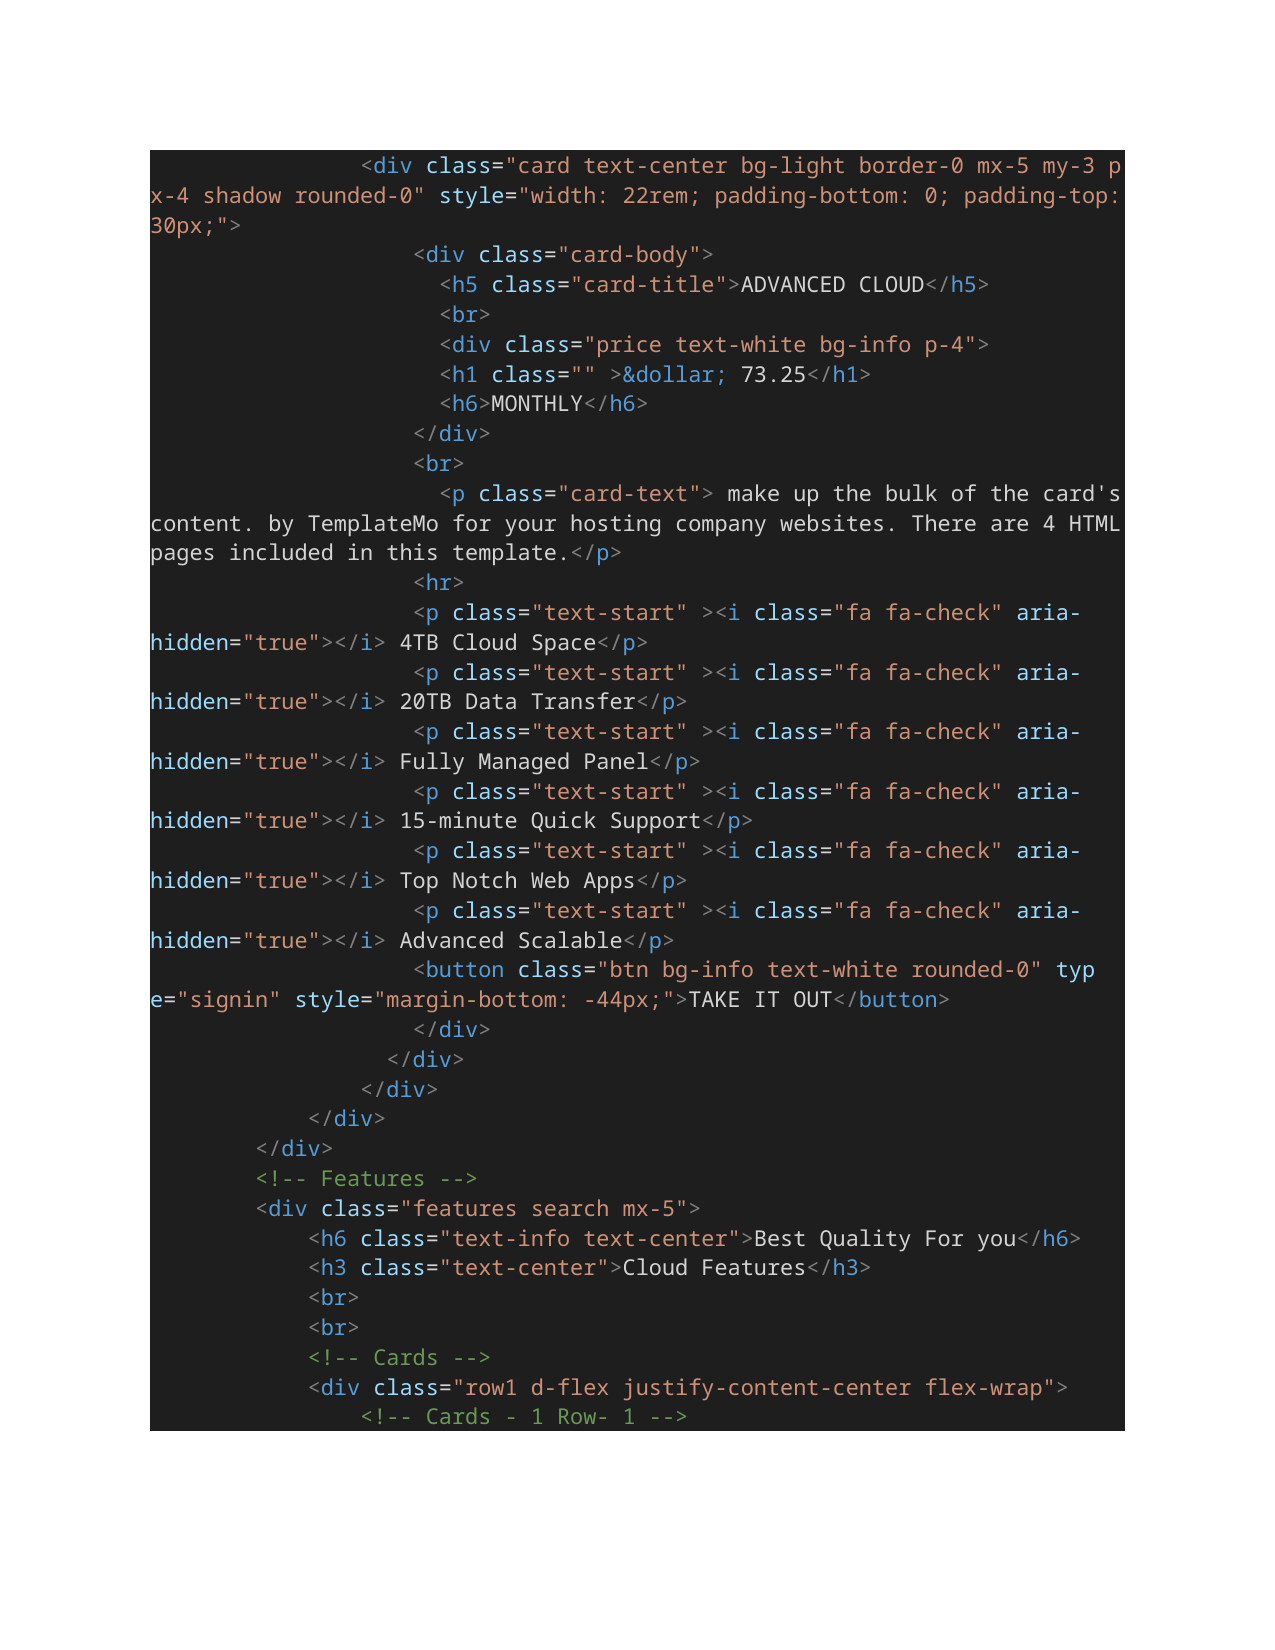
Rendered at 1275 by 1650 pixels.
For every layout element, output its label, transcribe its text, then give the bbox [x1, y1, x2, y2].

text <div class="card text-center bg-light border-0 mx-5 my-3 px-4 shadow rounded-0" style="width: 22rem; padding-bottom: 0; padding-top: 30px;"> [150, 150, 1125, 239]
text <p class="text-start" ><i class="fa fa-check" aria-hidden="true"></i> 4TB Cloud Space</p> [150, 597, 1125, 656]
text </div> [150, 1044, 1125, 1073]
text <p class="text-start" ><i class="fa fa-check" aria-hidden="true"></i> 20TB Data Transfer</p> [150, 656, 1125, 716]
text <h6 class="text-info text-center">Best Quality For you</h6> [150, 1222, 1125, 1252]
text <br> [150, 1312, 1125, 1342]
text <br> [150, 1282, 1125, 1312]
text <hr> [150, 567, 1125, 597]
text <p class="text-start" ><i class="fa fa-check" aria-hidden="true"></i> Advanced Scalable</p> [150, 895, 1125, 954]
text </div> [150, 1103, 1125, 1133]
text <!-- Cards --> [150, 1342, 1125, 1371]
text <h1 class="" >&dollar; 73.25</h1> [150, 358, 1125, 388]
text <p class="text-start" ><i class="fa fa-check" aria-hidden="true"></i> 15-minute Quick Support</p> [150, 776, 1125, 835]
text </div> [150, 1073, 1125, 1103]
text </div> [150, 418, 1125, 448]
text </div> [150, 1014, 1125, 1044]
text <h6>MONTHLY</h6> [150, 388, 1125, 418]
text <div class="features search mx-5"> [150, 1193, 1125, 1222]
text <p class="text-start" ><i class="fa fa-check" aria-hidden="true"></i> Fully Managed Panel</p> [150, 716, 1125, 776]
text <p class="text-start" ><i class="fa fa-check" aria-hidden="true"></i> Top Notch Web Apps</p> [150, 835, 1125, 895]
text <div class="card-body"> [150, 239, 1125, 269]
text <!-- Features --> [150, 1163, 1125, 1193]
text <div class="row1 d-flex justify-content-center flex-wrap"> [150, 1371, 1125, 1401]
text <h3 class="text-center">Cloud Features</h3> [150, 1252, 1125, 1282]
text <h5 class="card-title">ADVANCED CLOUD</h5> [150, 269, 1125, 299]
text </div> [150, 1133, 1125, 1163]
text <br> [150, 448, 1125, 478]
text <br> [150, 299, 1125, 329]
text <p class="card-text"> make up the bulk of the card's content. by TemplateMo for your hosting company websites. There are 4 HTML pages included in this template.</p> [150, 478, 1125, 567]
text <div class="price text-white bg-info p-4"> [150, 329, 1125, 358]
text <button class="btn bg-info text-white rounded-0" type="signin" style="margin-bottom: -44px;">TAKE IT OUT</button> [150, 954, 1125, 1014]
text <!-- Cards - 1 Row- 1 --> [150, 1401, 1125, 1431]
